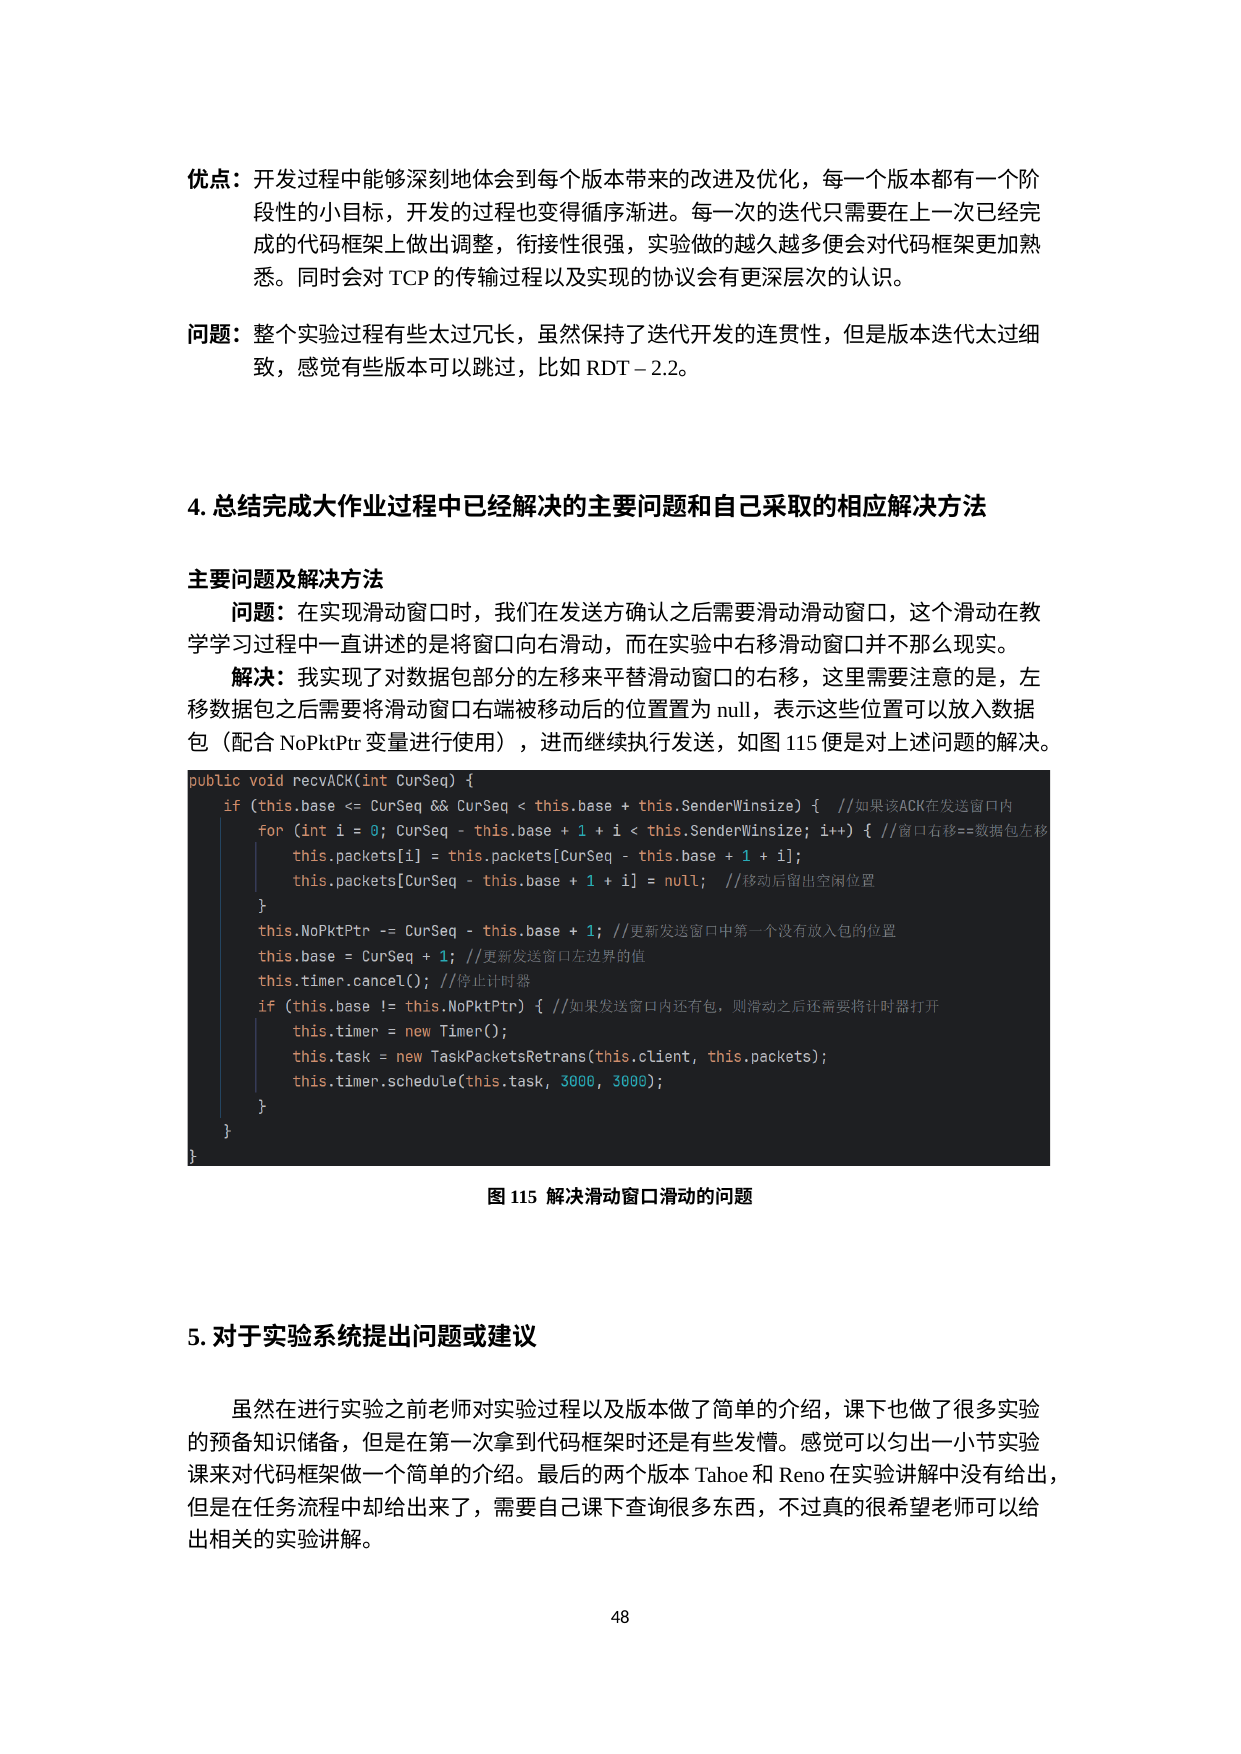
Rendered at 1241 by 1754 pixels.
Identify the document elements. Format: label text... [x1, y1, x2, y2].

text 问题：整个实验过程有些太过冗长，虽然保持了迭代开发的连贯性，但是版本迭代太过细致，感觉有些版本可以跳过，比如RDT – 2.2。 [187, 317, 1053, 382]
text 4. 总结完成大作业过程中已经解决的主要问题和自己采取的相应解决方法 [187, 472, 1053, 537]
text 主要问题及解决方法 [187, 562, 1053, 594]
text 解决：我实现了对数据包部分的左移来平替滑动窗口的右移，这里需要注意的是，左移数据包之后需要将滑动窗口右端被移动后的位置置为null，表示这些位置可以放入数据包（配合NoPktPtr变量进行使用），进而继续执行发送，如图115便是对上述问题的解决。 [187, 659, 1053, 757]
picture [187, 770, 1050, 1166]
text 问题：在实现滑动窗口时，我们在发送方确认之后需要滑动滑动窗口，这个滑动在教学学习过程中一直讲述的是将窗口向右滑动，而在实验中右移滑动窗口并不那么现实。 [187, 594, 1053, 659]
text 虽然在进行实验之前老师对实验过程以及版本做了简单的介绍，课下也做了很多实验的预备知识储备，但是在第一次拿到代码框架时还是有些发懵。感觉可以匀出一小节实验课来对代码框架做一个简单的介绍。最后的两个版本Tahoe和Reno在实验讲解中没有给出，但是在任务流程中却给出来了，需要自己课下查询很多东西，不过真的很希望老师可以给出相关的实验讲解。 [187, 1392, 1053, 1554]
text 优点：开发过程中能够深刻地体会到每个版本带来的改进及优化，每一个版本都有一个阶段性的小目标，开发的过程也变得循序渐进。每一次的迭代只需要在上一次已经完成的代码框架上做出调整，衔接性很强，实验做的越久越多便会对代码框架更加熟悉。同时会对TCP的传输过程以及实现的协议会有更深层次的认识。 [187, 162, 1053, 292]
text 5. 对于实验系统提出问题或建议 [187, 1302, 1053, 1367]
text 图115 解决滑动窗口滑动的问题 [187, 1179, 1053, 1212]
